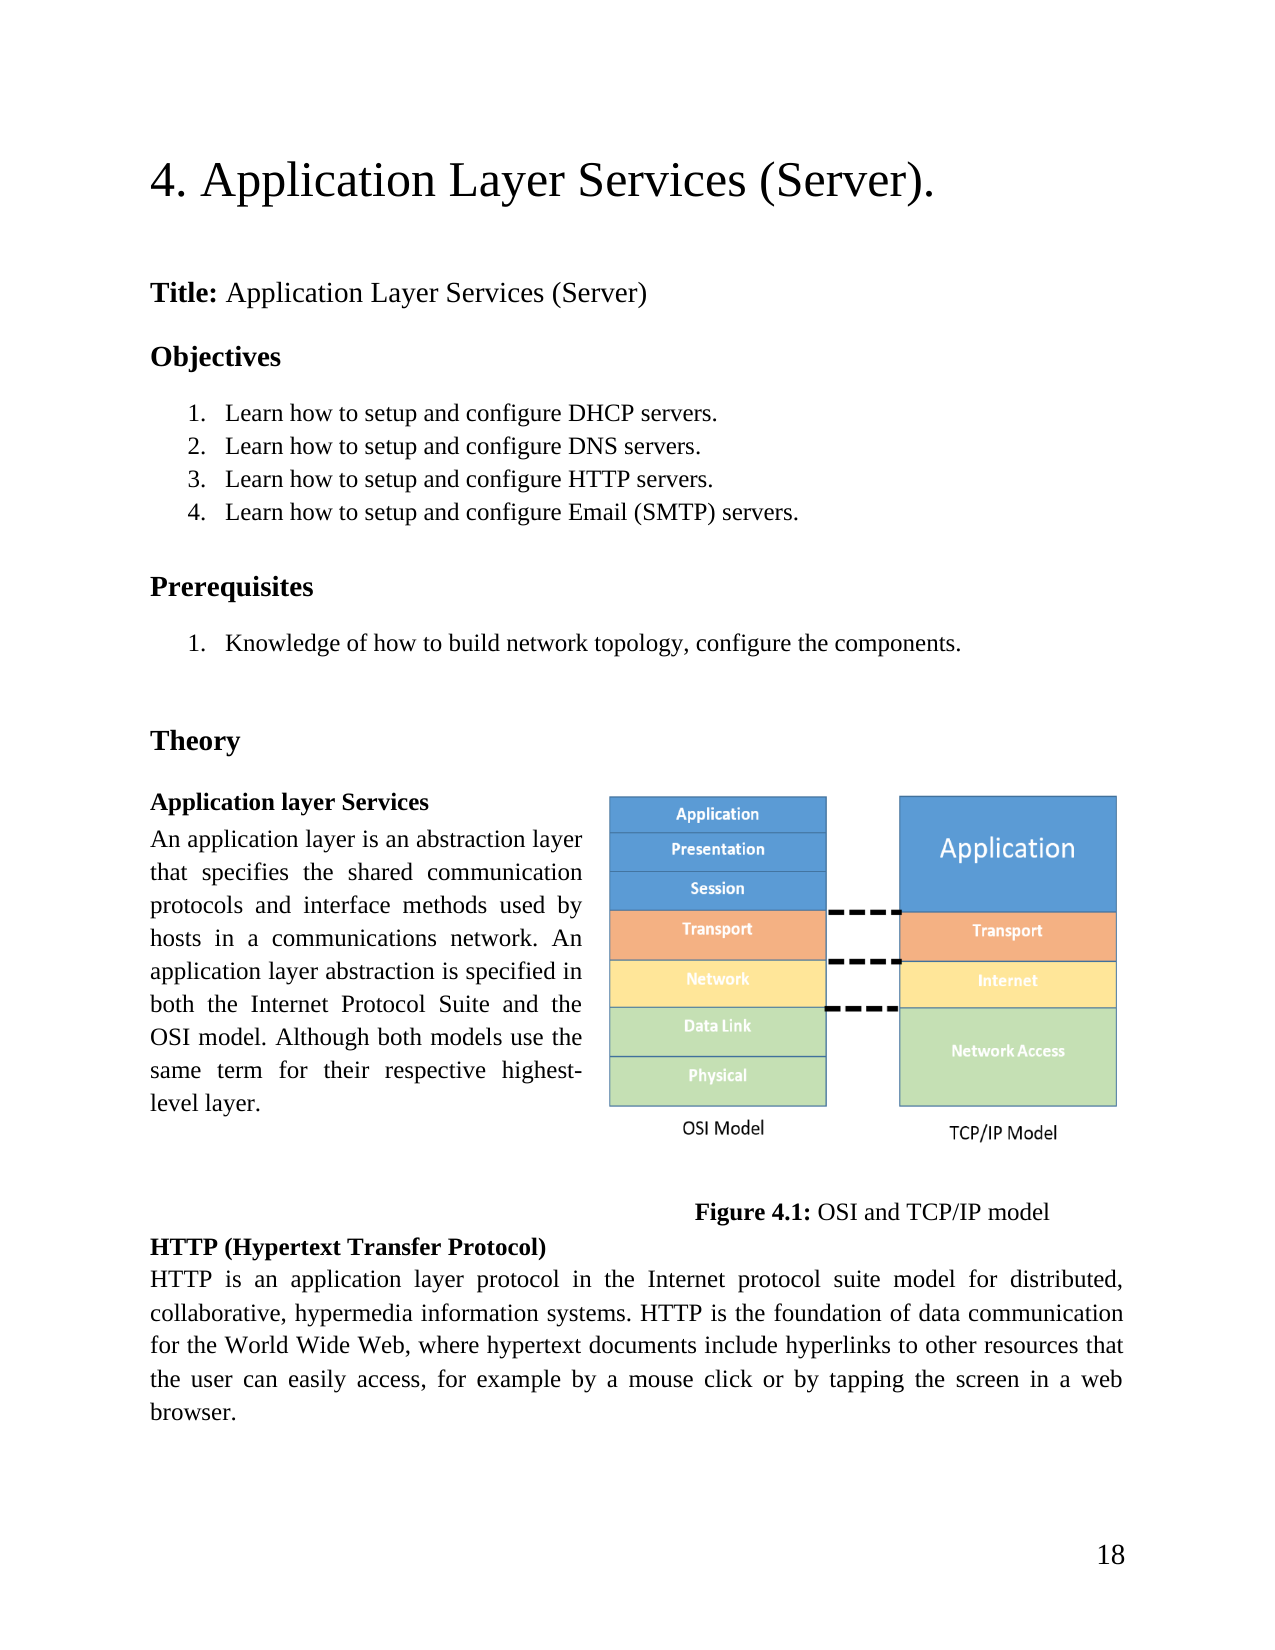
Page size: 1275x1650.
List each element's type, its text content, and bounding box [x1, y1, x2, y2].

text HTTP is an application layer protocol in the Internet protocol suite model for distributed, collaborative, hypermedia information systems. HTTP is the foundation of data communication for the World Wide Web, where hypertext documents include hyperlinks to other resources that the user can easily access, for example by a mouse click or by tapping the screen in a web browser. [150, 1264, 1125, 1425]
list Learn how to setup and configure HTTP servers. [187, 464, 1125, 493]
text HTTP (Hypertext Transfer Protocol) [150, 1232, 1125, 1260]
text An application layer is an abstraction layer that specifies the shared communication protocols and interface methods used by hosts in a communications network. An application layer abstraction is specified in both the Internet Protocol Suite and the OSI model. Although both models use the same term for their respective highest-level layer. [150, 824, 601, 1117]
text Prerequisites [150, 569, 1125, 602]
subtitle Objectives [150, 339, 1125, 372]
list Learn how to setup and configure DNS servers. [187, 431, 1125, 460]
text Title: Application Layer Services (Server) [150, 275, 1125, 309]
list Knowledge of how to build network topology, configure the components. [187, 628, 1125, 657]
picture [601, 788, 1125, 1151]
list Learn how to setup and configure DHCP servers. [187, 398, 1125, 427]
text 4. Application Layer Services (Server). [150, 150, 1125, 207]
subtitle Application layer Services [150, 787, 1125, 816]
list Learn how to setup and configure Email (SMTP) servers. [187, 497, 1125, 526]
subtitle Theory [150, 723, 1125, 757]
